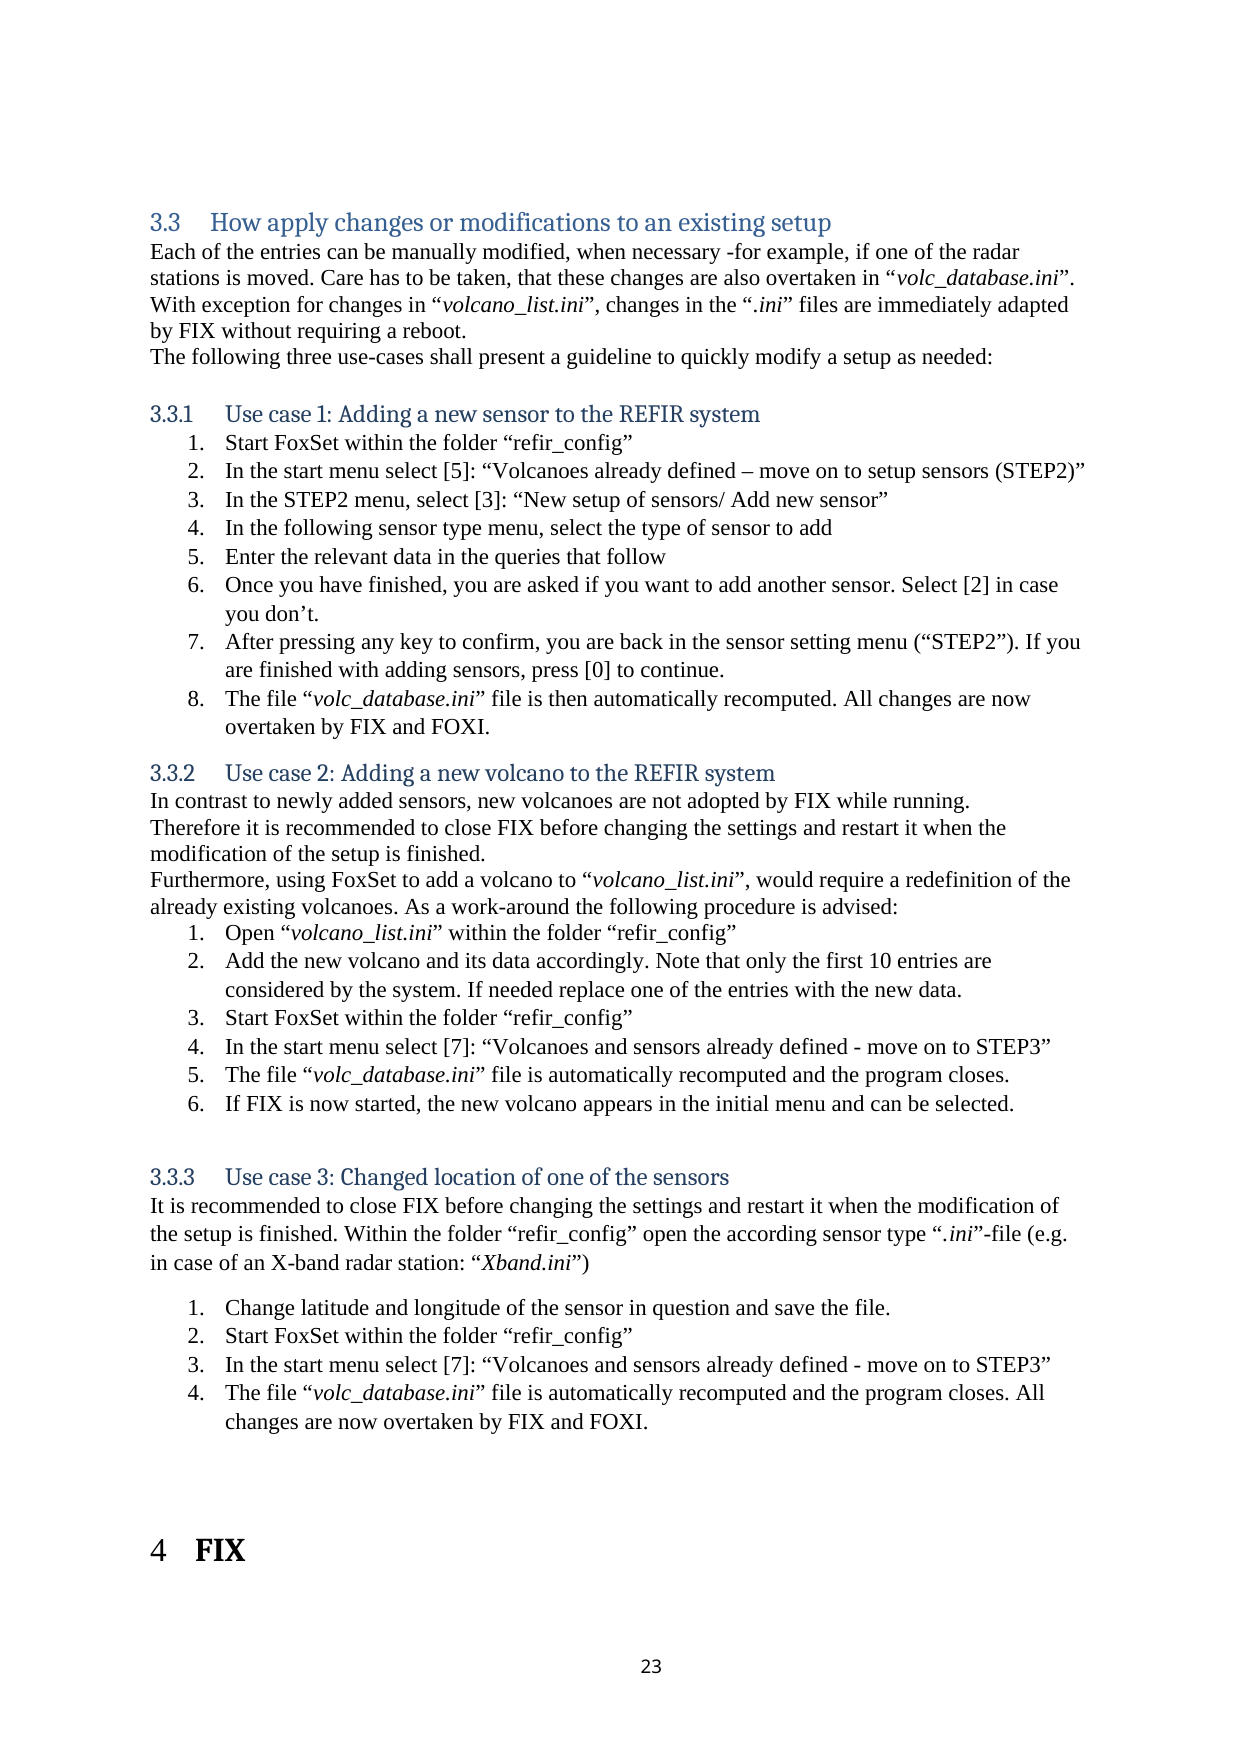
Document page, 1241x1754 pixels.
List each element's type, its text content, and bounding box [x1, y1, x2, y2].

list Open “volcano_list.ini” within the folder “refir_config” [187, 919, 1090, 945]
list Start FoxSet within the folder “refir_config” [187, 1004, 1090, 1031]
list The file “volc_database.ini” file is automatically recomputed and the program closes. All changes are now overtaken by FIX and FOXI. [187, 1379, 1090, 1434]
list The file “volc_database.ini” file is then automatically recomputed. All changes are now overtaken by FIX and FOXI. [187, 685, 1090, 740]
text It is recommended to close FIX before changing the settings and restart it when the modification of the setup is finished. Within the folder “refir_config” open the according sensor type “.ini”-file (e.g. in case of an X-band radar station: “Xband.ini”) [150, 1192, 1090, 1275]
list In the start menu select [7]: “Volcanoes and sensors already defined - move on to STEP3” [187, 1351, 1090, 1377]
text With exception for changes in “volcano_list.ini”, changes in the “.ini” files are immediately adapted by FIX without requiring a reboot. [150, 291, 1090, 343]
list Change latitude and longitude of the sensor in question and save the file. [187, 1294, 1090, 1320]
list Start FoxSet within the folder “refir_config” [187, 429, 1090, 455]
list In the start menu select [5]: “Volcanoes already defined – move on to setup sensors (STEP2)” [187, 457, 1090, 484]
list Once you have finished, you are asked if you want to add another sensor. Select [2] in case you don’t. [187, 571, 1090, 626]
list The file “volc_database.ini” file is automatically recomputed and the program closes. [187, 1061, 1090, 1088]
subtitle How apply changes or modifications to an existing setup [150, 207, 1090, 238]
text Each of the entries can be manually modified, when necessary -for example, if one of the radar stations is moved. Care has to be taken, that these changes are also overtaken in “volc_database.ini”. [150, 238, 1090, 291]
subtitle Use case 1: Adding a new sensor to the REFIR system [150, 400, 1090, 429]
subtitle Use case 2: Adding a new volcano to the REFIR system [150, 758, 1090, 787]
list After pressing any key to confirm, you are back in the sensor setting menu (“STEP2”). If you are finished with adding sensors, press [0] to continue. [187, 628, 1090, 683]
list Start FoxSet within the folder “refir_config” [187, 1322, 1090, 1349]
text The following three use-cases shall present a guideline to quickly modify a setup as needed: [150, 343, 1090, 370]
list Enter the relevant data in the queries that follow [187, 543, 1090, 569]
list In the following sensor type menu, select the type of sensor to add [187, 514, 1090, 541]
subtitle FIX [150, 1531, 1090, 1570]
list In the start menu select [7]: “Volcanoes and sensors already defined - move on to STEP3” [187, 1033, 1090, 1059]
subtitle Use case 3: Changed location of one of the sensors [150, 1163, 1090, 1192]
list In the STEP2 menu, select [3]: “New setup of sensors/ Add new sensor” [187, 486, 1090, 512]
list If FIX is now started, the new volcano appears in the initial menu and can be selected. [187, 1090, 1090, 1116]
text In contrast to newly added sensors, new volcanoes are not adopted by FIX while running. Therefore it is recommended to close FIX before changing the settings and restart it when the modification of the setup is finished. Furthermore, using FoxSet to add a volcano to “volcano_list.ini”, would require a redefinition of the already existing volcanoes. As a work-around the following procedure is advised: [150, 787, 1090, 919]
list Add the new volcano and its data accordingly. Note that only the first 10 entries are considered by the system. If needed replace one of the entries with the new data. [187, 947, 1090, 1002]
